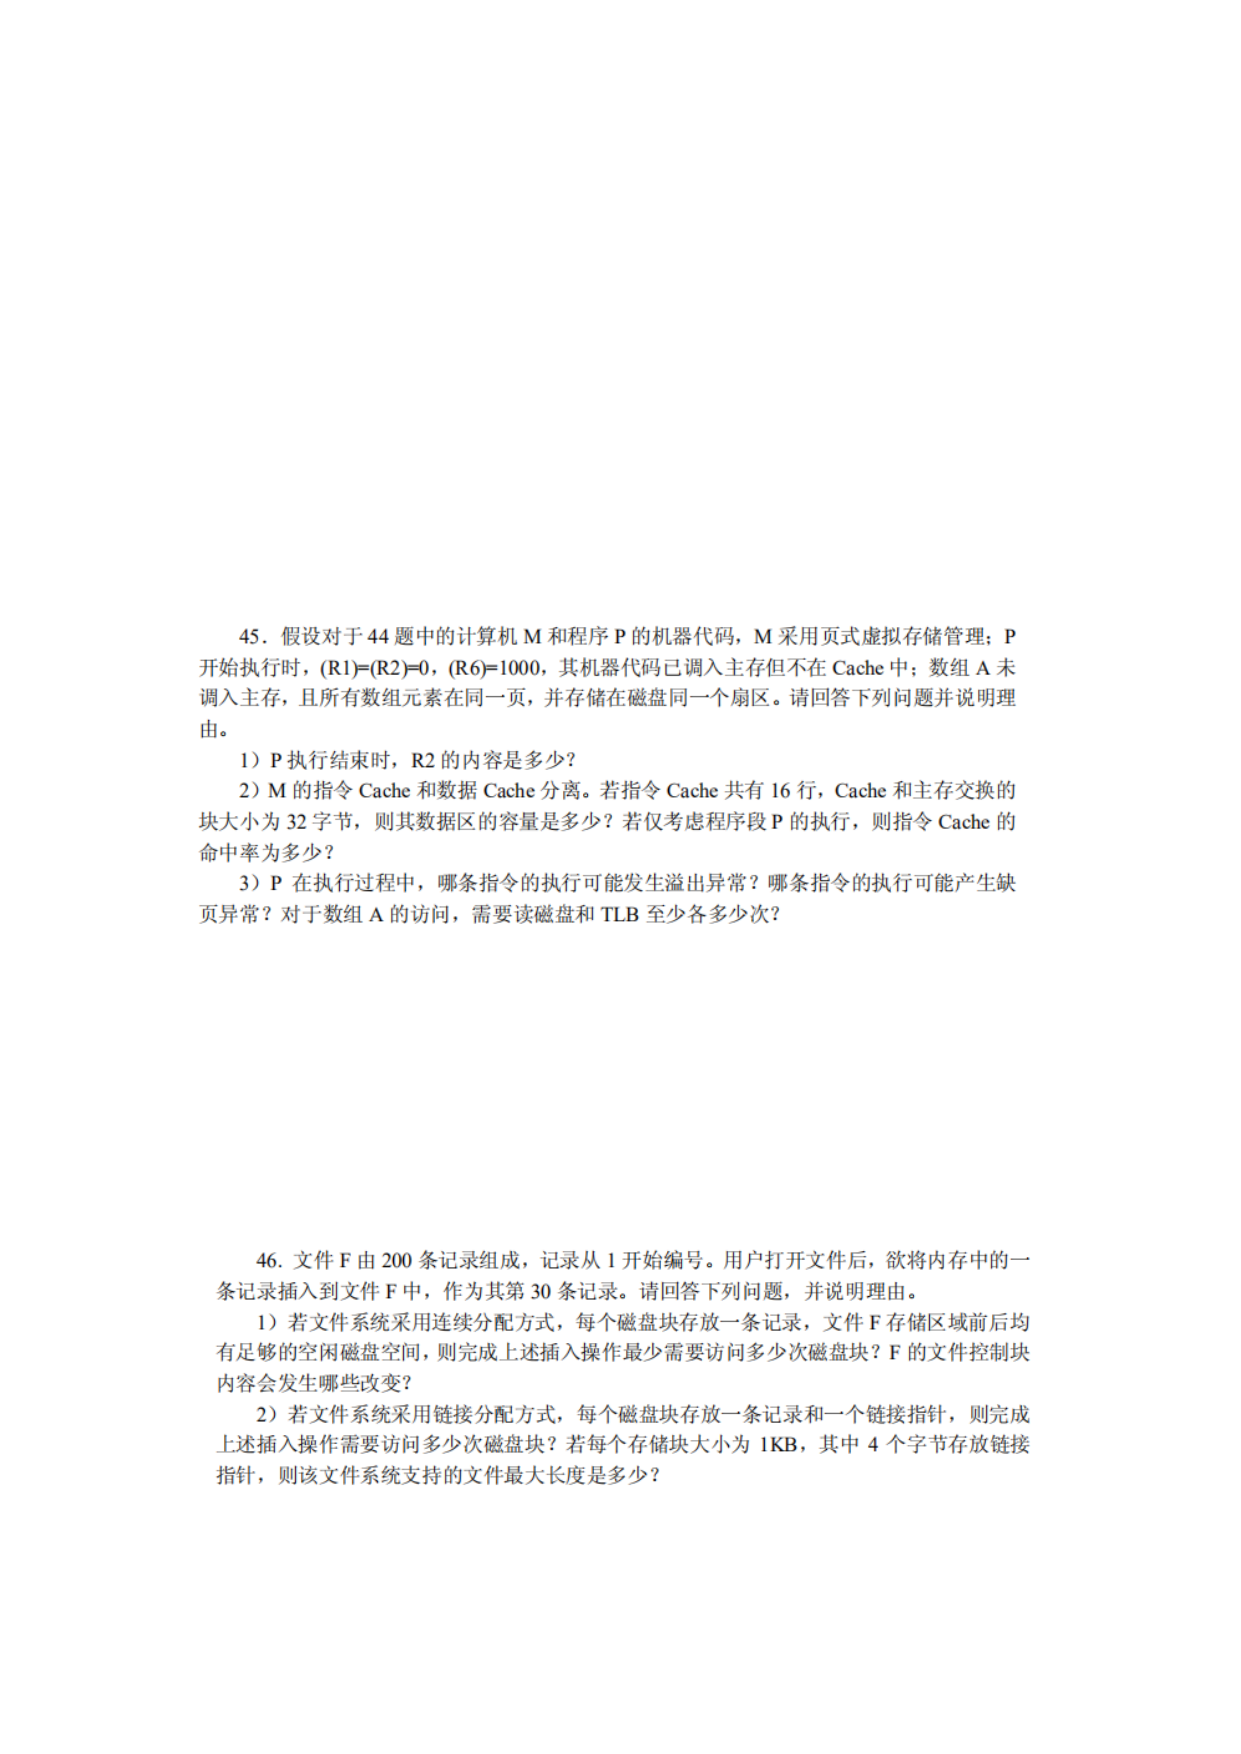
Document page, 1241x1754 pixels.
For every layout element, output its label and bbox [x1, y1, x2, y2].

picture [187, 617, 1053, 949]
picture [197, 1245, 1063, 1495]
